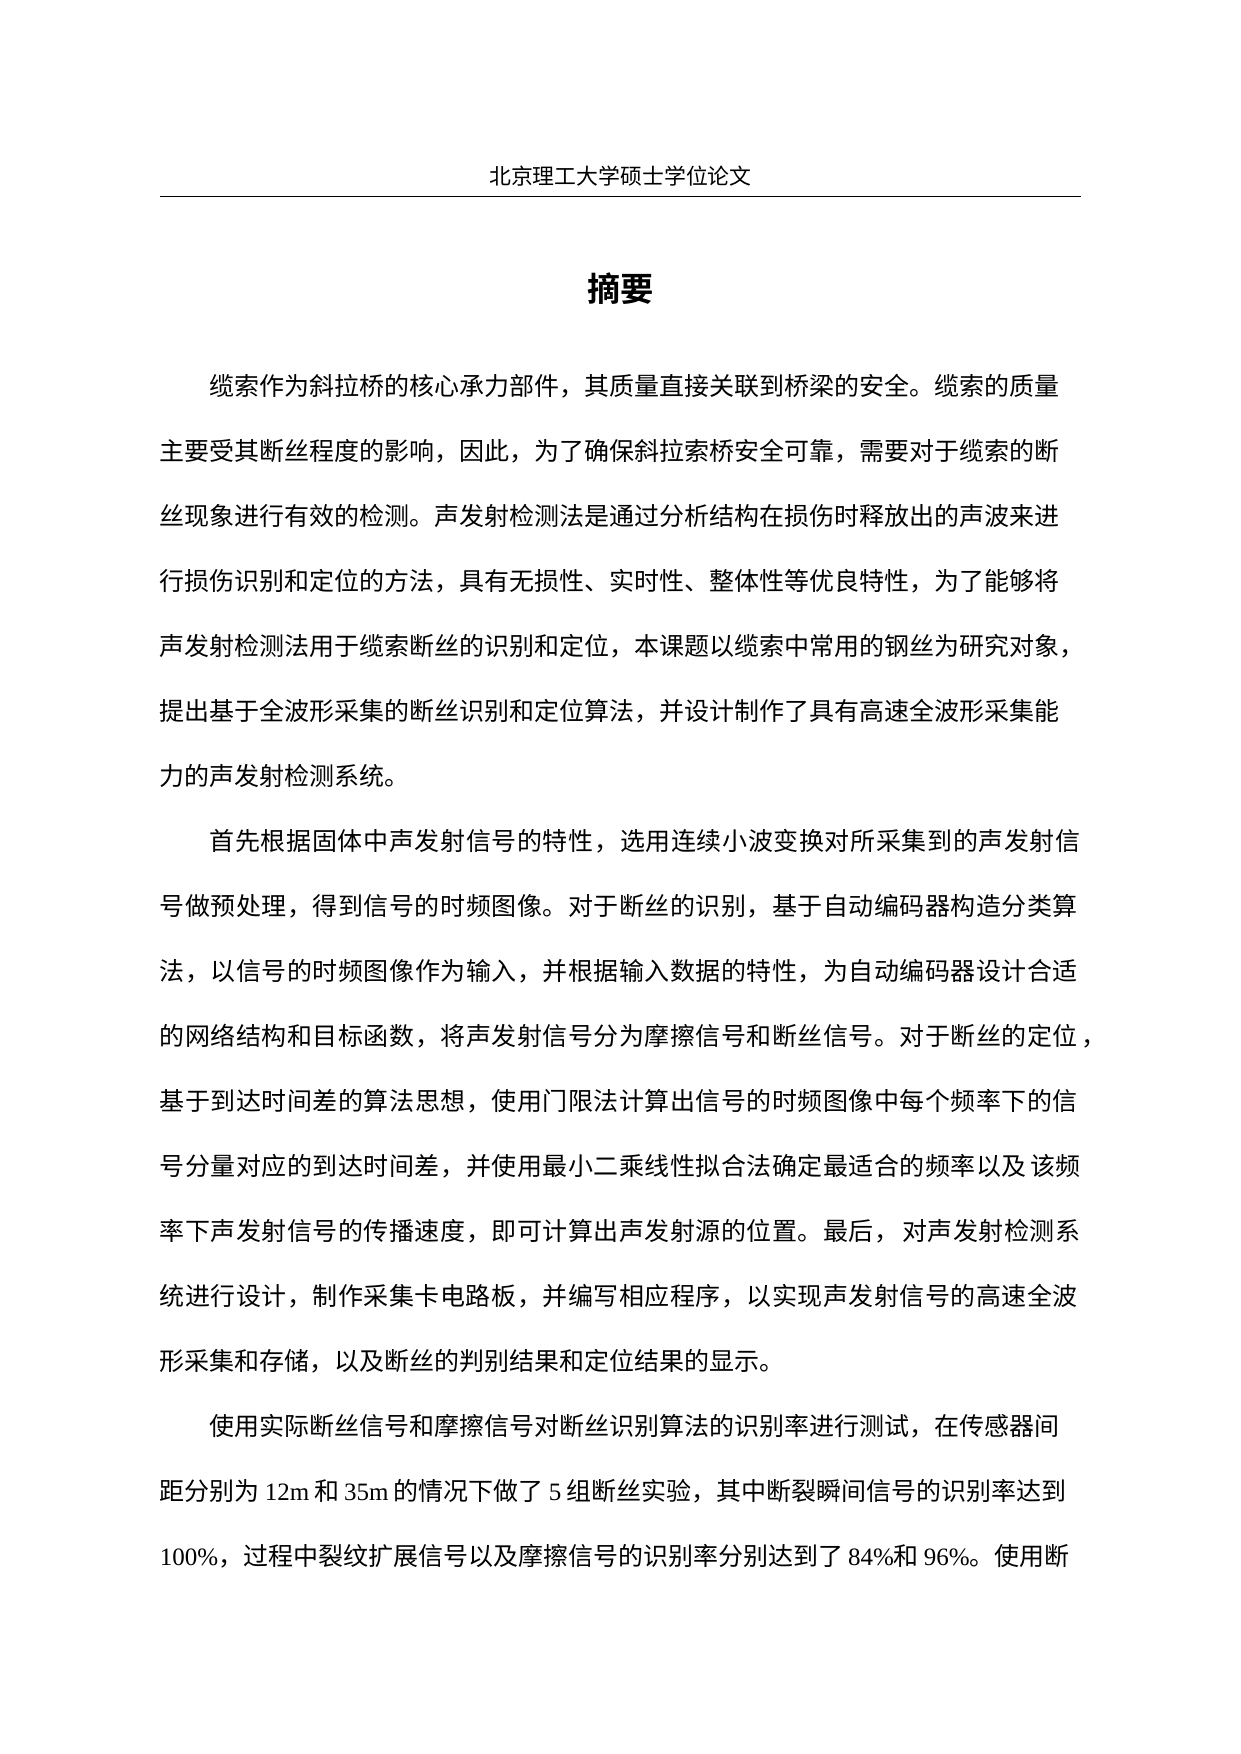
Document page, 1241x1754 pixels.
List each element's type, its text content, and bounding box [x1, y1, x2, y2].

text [159, 1392, 1081, 1587]
text 缆索作为斜拉桥的核心承力部件，其质量直接关联到桥梁的安全。缆索的质量主要受其断丝程度的影响，因此，为了确保斜拉索桥安全可靠，需要对于缆索的断丝现象进行有效的检测。声发射检测法是通过分析结构在损伤时释放出的声波来进行损伤识别和定位的方法，具有无损性、实时性、整体性等优良特性，为了能够将声发射检测法用于缆索断丝的识别和定位，本课题以缆索中常用的钢丝为研究对象，提出基于全波形采集的断丝识别和定位算法，并设计制作了具有高速全波形采集能力的声发射检测系统。 [159, 352, 1081, 807]
text 摘要 [159, 254, 1081, 319]
text 首先根据固体中声发射信号的特性，选用连续小波变换对所采集到的声发射信号做预处理，得到信号的时频图像。对于断丝的识别，基于自动编码器构造分类算法，以信号的时频图像作为输入，并根据输入数据的特性，为自动编码器设计合适的网络结构和目标函数，将声发射信号分为摩擦信号和断丝信号。对于断丝的定位，基于到达时间差的算法思想，使用门限法计算出信号的时频图像中每个频率下的信号分量对应的到达时间差，并使用最小二乘线性拟合法确定最适合的频率以及该频率下声发射信号的传播速度，即可计算出声发射源的位置。最后，对声发射检测系统进行设计，制作采集卡电路板，并编写相应程序，以实现声发射信号的高速全波形采集和存储，以及断丝的判别结果和定位结果的显示。 [159, 807, 1081, 1392]
